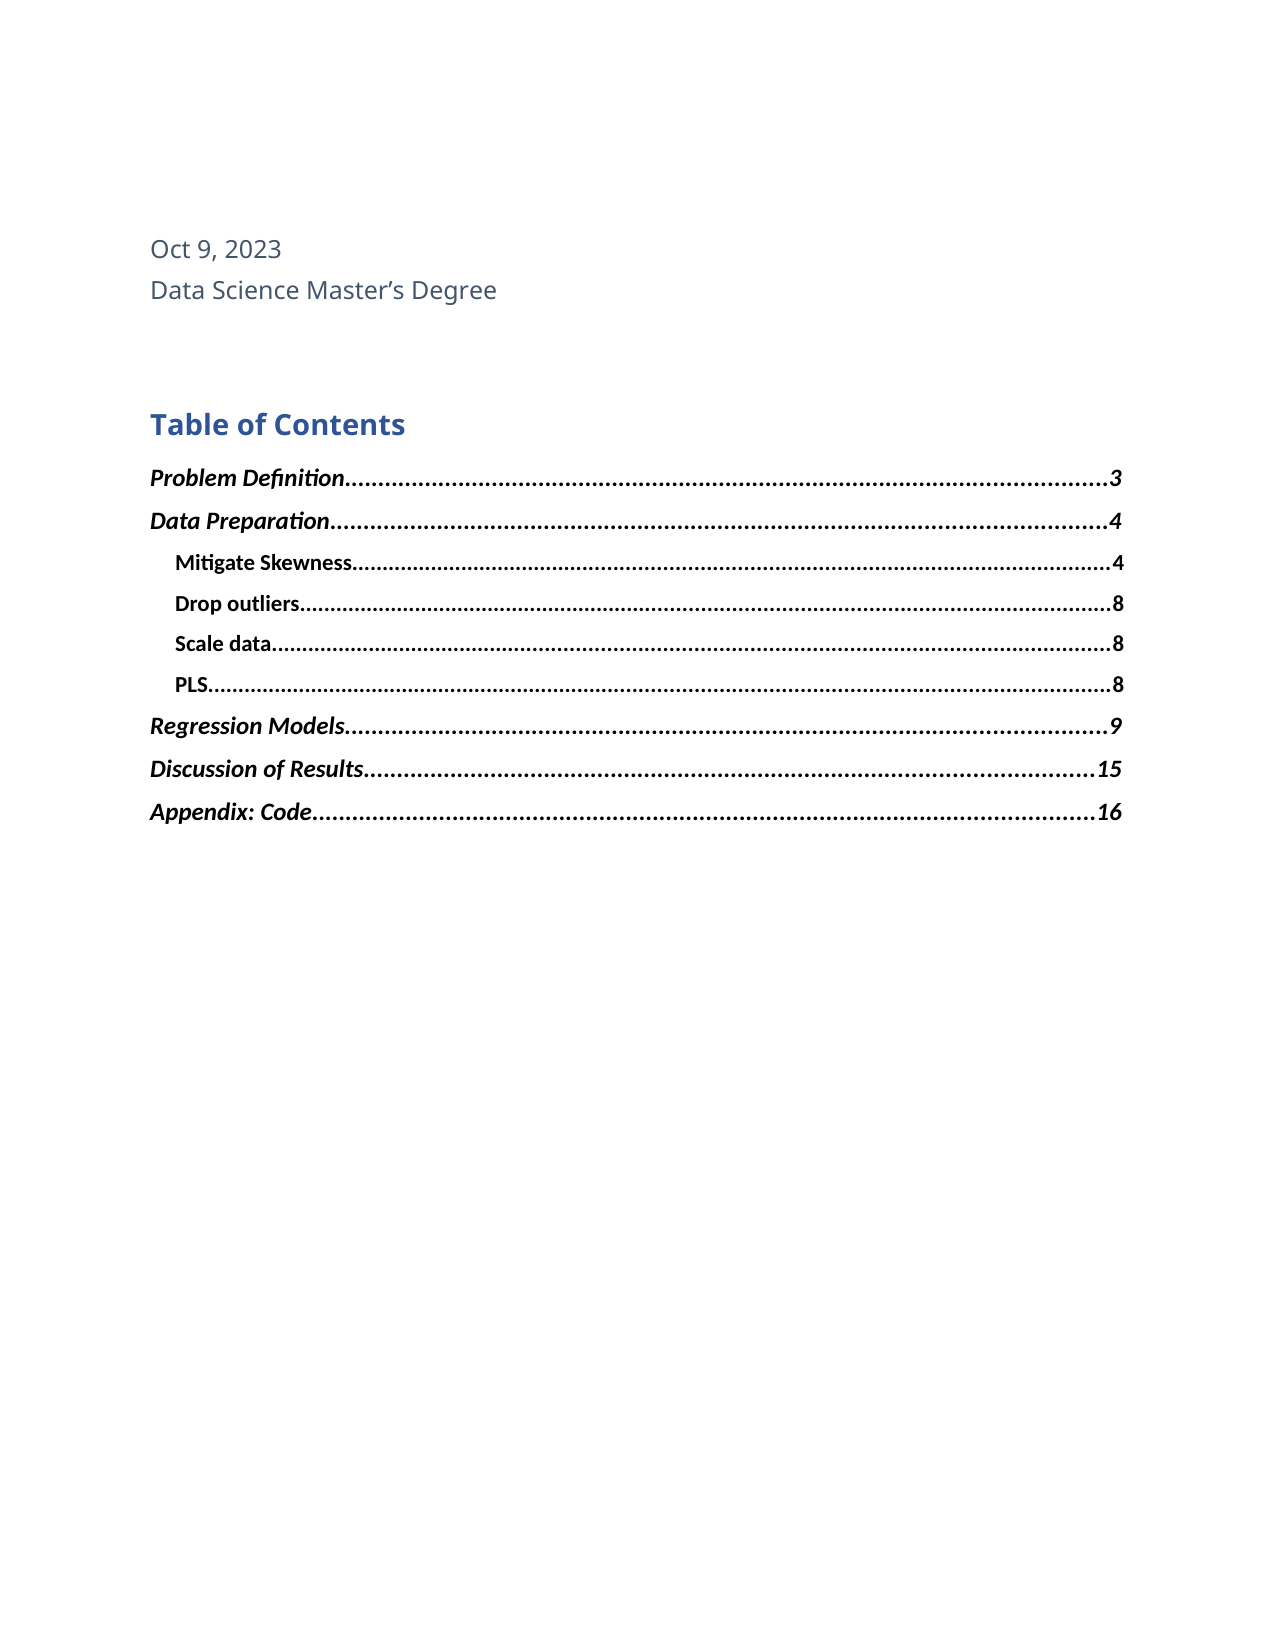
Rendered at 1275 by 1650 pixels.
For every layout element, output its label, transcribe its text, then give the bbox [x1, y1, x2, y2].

text Oct 9, 2023 [150, 232, 1125, 266]
text Data Science Master’s Degree [150, 272, 1125, 307]
